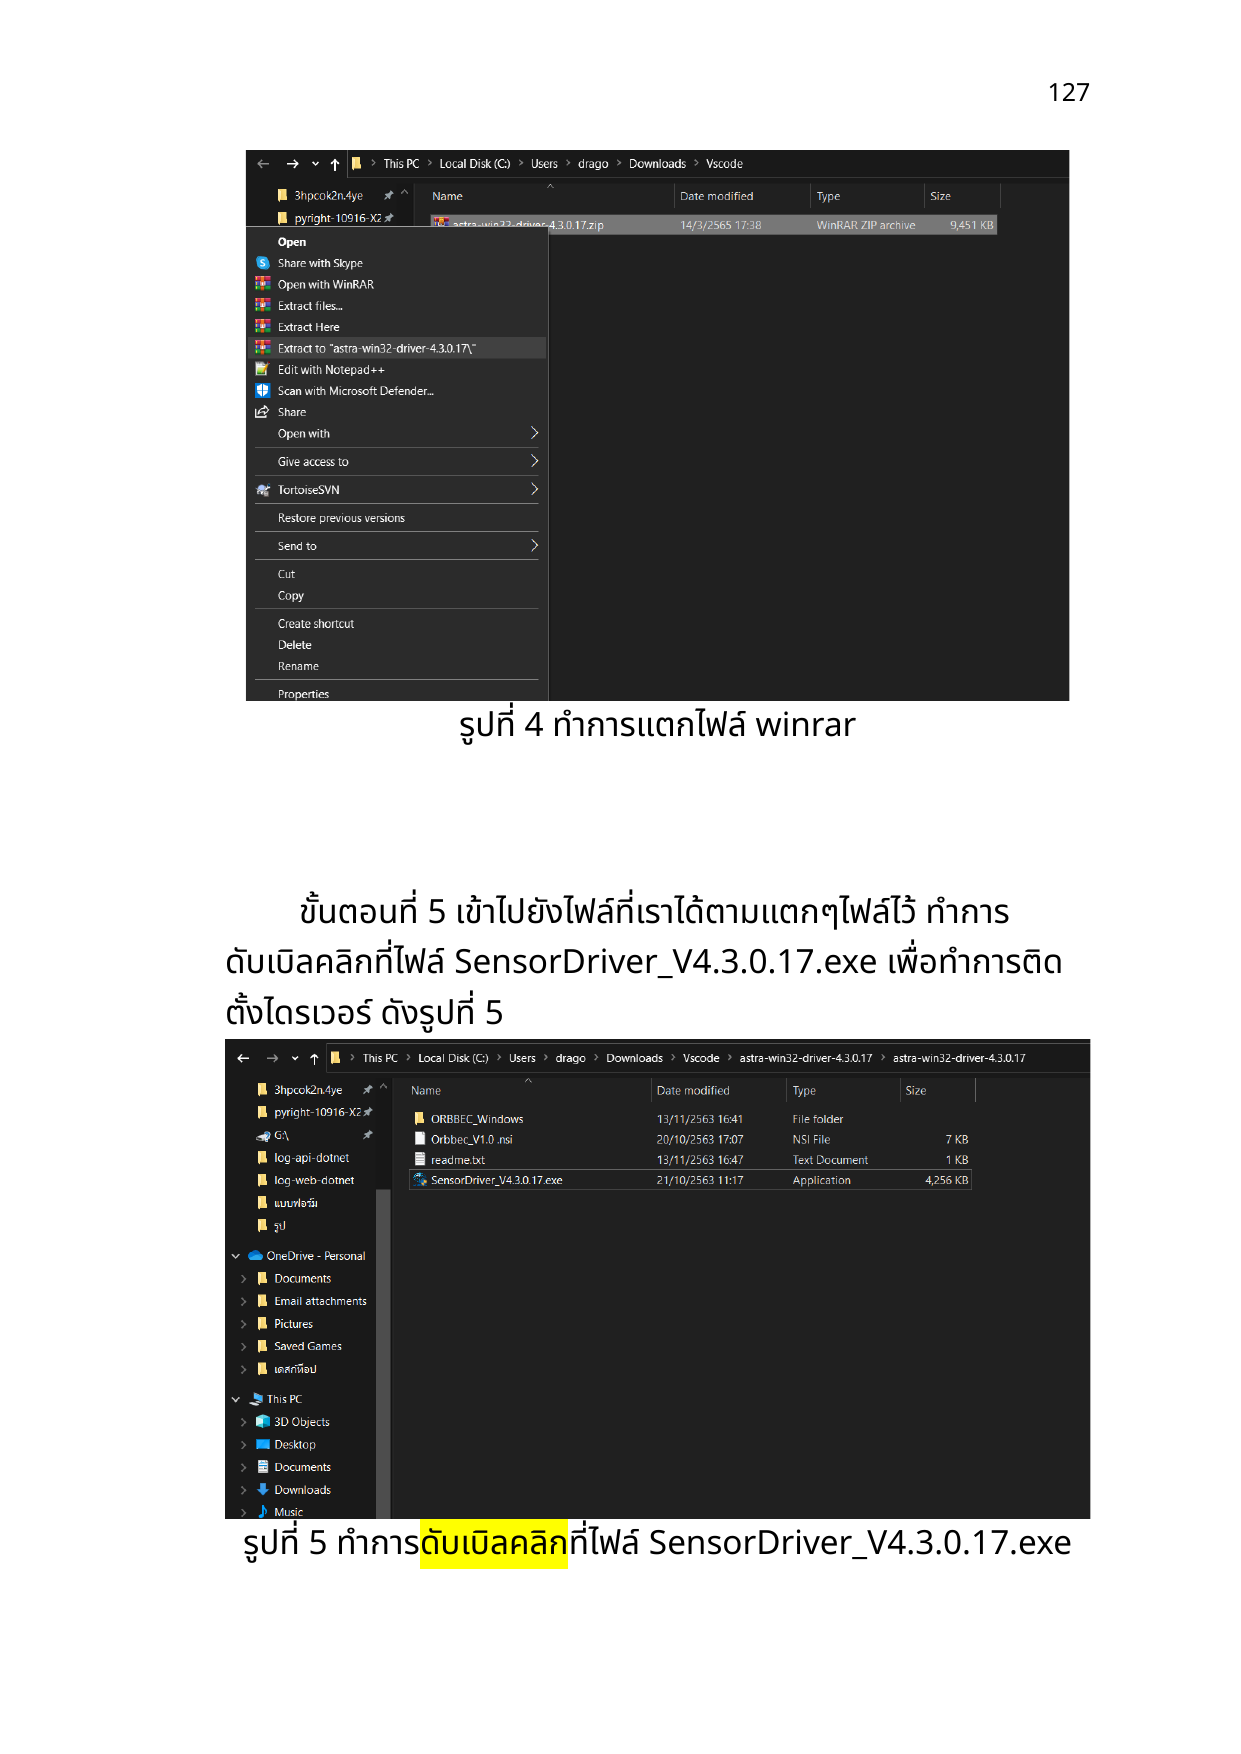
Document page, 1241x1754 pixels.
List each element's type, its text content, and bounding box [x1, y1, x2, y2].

picture [245, 150, 1070, 701]
text ขั้นตอนที่ 5 เข้าไปยังไฟล์ที่เราได้ตามแตกๆไฟล์ไว้ ทำการดับเบิลคลิกที่ไฟล์ SensorDriver_V4.3.0.17.exe เพื่อทำการติดตั้งไดรเวอร์ ดังรูปที่ 5 [225, 888, 1090, 1039]
text รูปที่ 5 ทำการดับเบิลคลิกที่ไฟล์ SensorDriver_V4.3.0.17.exe [225, 1519, 420, 1569]
text รูปที่ 4 ทำการแตกไฟล์ winrar [225, 701, 1090, 751]
text รูปที่ 5 ทำการดับเบิลคลิกที่ไฟล์ SensorDriver_V4.3.0.17.exe [568, 1519, 1090, 1569]
picture [225, 1039, 1091, 1519]
